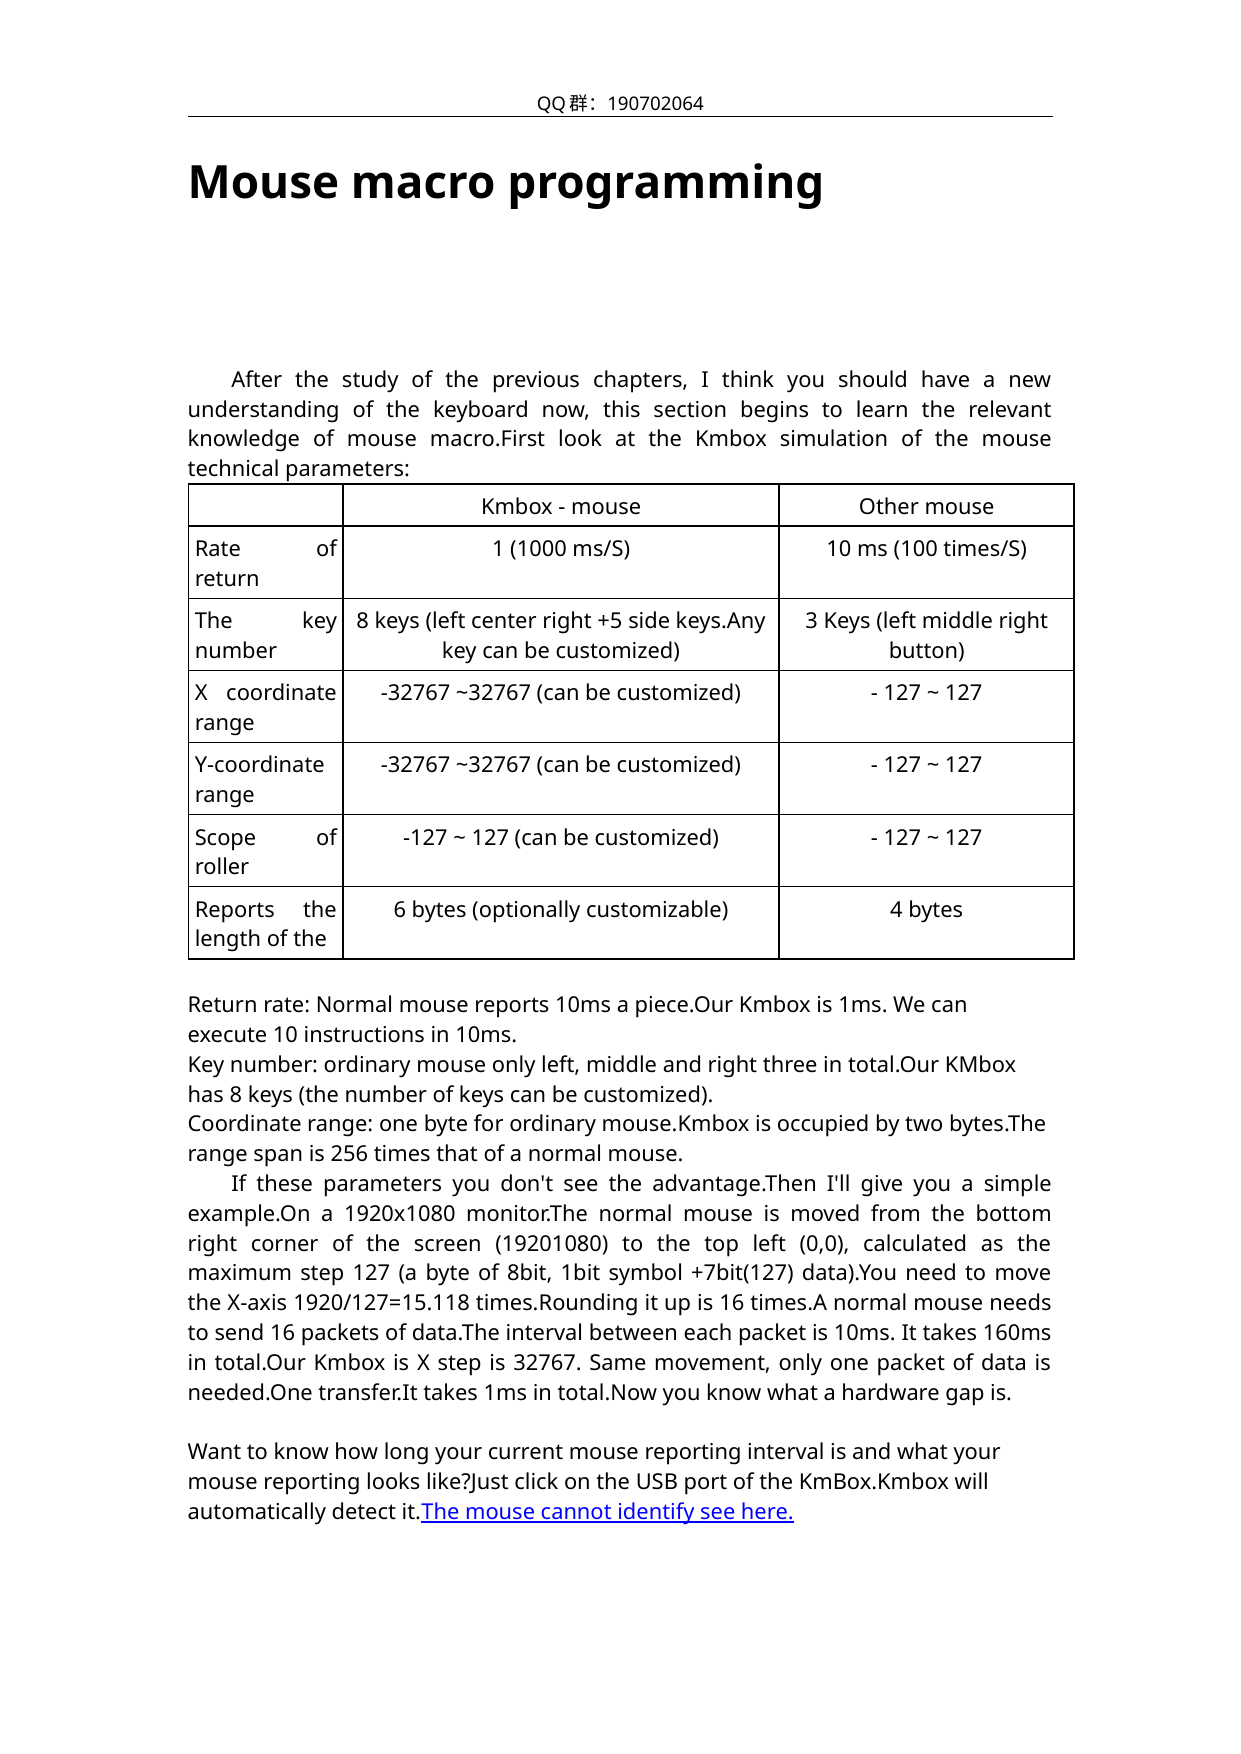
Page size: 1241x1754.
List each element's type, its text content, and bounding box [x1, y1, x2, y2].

table_cell 3 Keys (left middle right button) [780, 599, 1073, 669]
text After the study of the previous chapters, I think you should have a new understanding of the keyboard now, this section begins to learn the relevant knowledge of mouse macro.First look at the Kmbox simulation of the mouse technical parameters: [187, 364, 1053, 483]
text Want to know how long your current mouse reporting interval is and what your mouse reporting looks like?Just click on the USB port of the KmBox.Kmbox will automatically detect it.The mouse cannot identify see here. [187, 1436, 1053, 1525]
table_cell Scope of roller [189, 815, 342, 886]
table_cell 4 bytes [780, 887, 1073, 958]
table_cell -32767 ~32767 (can be customized) [344, 743, 778, 814]
table_cell 1 (1000 ms/S) [344, 527, 778, 597]
text Key number: ordinary mouse only left, middle and right three in total.Our KMbox has 8 keys (the number of keys can be customized). [187, 1049, 1053, 1108]
table_cell The key number [189, 599, 342, 669]
text Return rate: Normal mouse reports 10ms a piece.Our Kmbox is 1ms. We can execute 10 instructions in 10ms. [187, 989, 1053, 1049]
table_cell - 127 ~ 127 [780, 815, 1073, 886]
table_cell 6 bytes (optionally customizable) [344, 887, 778, 958]
table_cell Y-coordinate range [189, 743, 342, 814]
table_cell 8 keys (left center right +5 side keys.Any key can be customized) [344, 599, 778, 669]
table_header [189, 485, 342, 525]
text Coordinate range: one byte for ordinary mouse.Kmbox is occupied by two bytes.The range span is 256 times that of a normal mouse. [187, 1108, 1053, 1168]
table_cell - 127 ~ 127 [780, 671, 1073, 742]
text If these parameters you don't see the advantage.Then I'll give you a simple example.On a 1920x1080 monitor.The normal mouse is moved from the bottom right corner of the screen (19201080) to the top left (0,0), calculated as the maximum step 127 (a byte of 8bit, 1bit symbol +7bit(127) data).You need to move the X-axis 1920/127=15.118 times.Rounding it up is 16 times.A normal mouse needs to send 16 packets of data.The interval between each packet is 10ms. It takes 160ms in total.Our Kmbox is X step is 32767. Same movement, only one packet of data is needed.One transfer.It takes 1ms in total.Now you know what a hardware gap is. [187, 1168, 1053, 1406]
table_cell -127 ~ 127 (can be customized) [344, 815, 778, 886]
table_header Kmbox - mouse [344, 485, 778, 525]
table_header Other mouse [780, 485, 1073, 525]
table_cell Rate of return [189, 527, 342, 597]
table_cell 10 ms (100 times/S) [780, 527, 1073, 597]
table_cell X coordinate range [189, 671, 342, 742]
table_cell Reports the length of the [189, 887, 342, 958]
table_cell -32767 ~32767 (can be customized) [344, 671, 778, 742]
subtitle Mouse macro programming [187, 150, 1053, 212]
table_cell - 127 ~ 127 [780, 743, 1073, 814]
